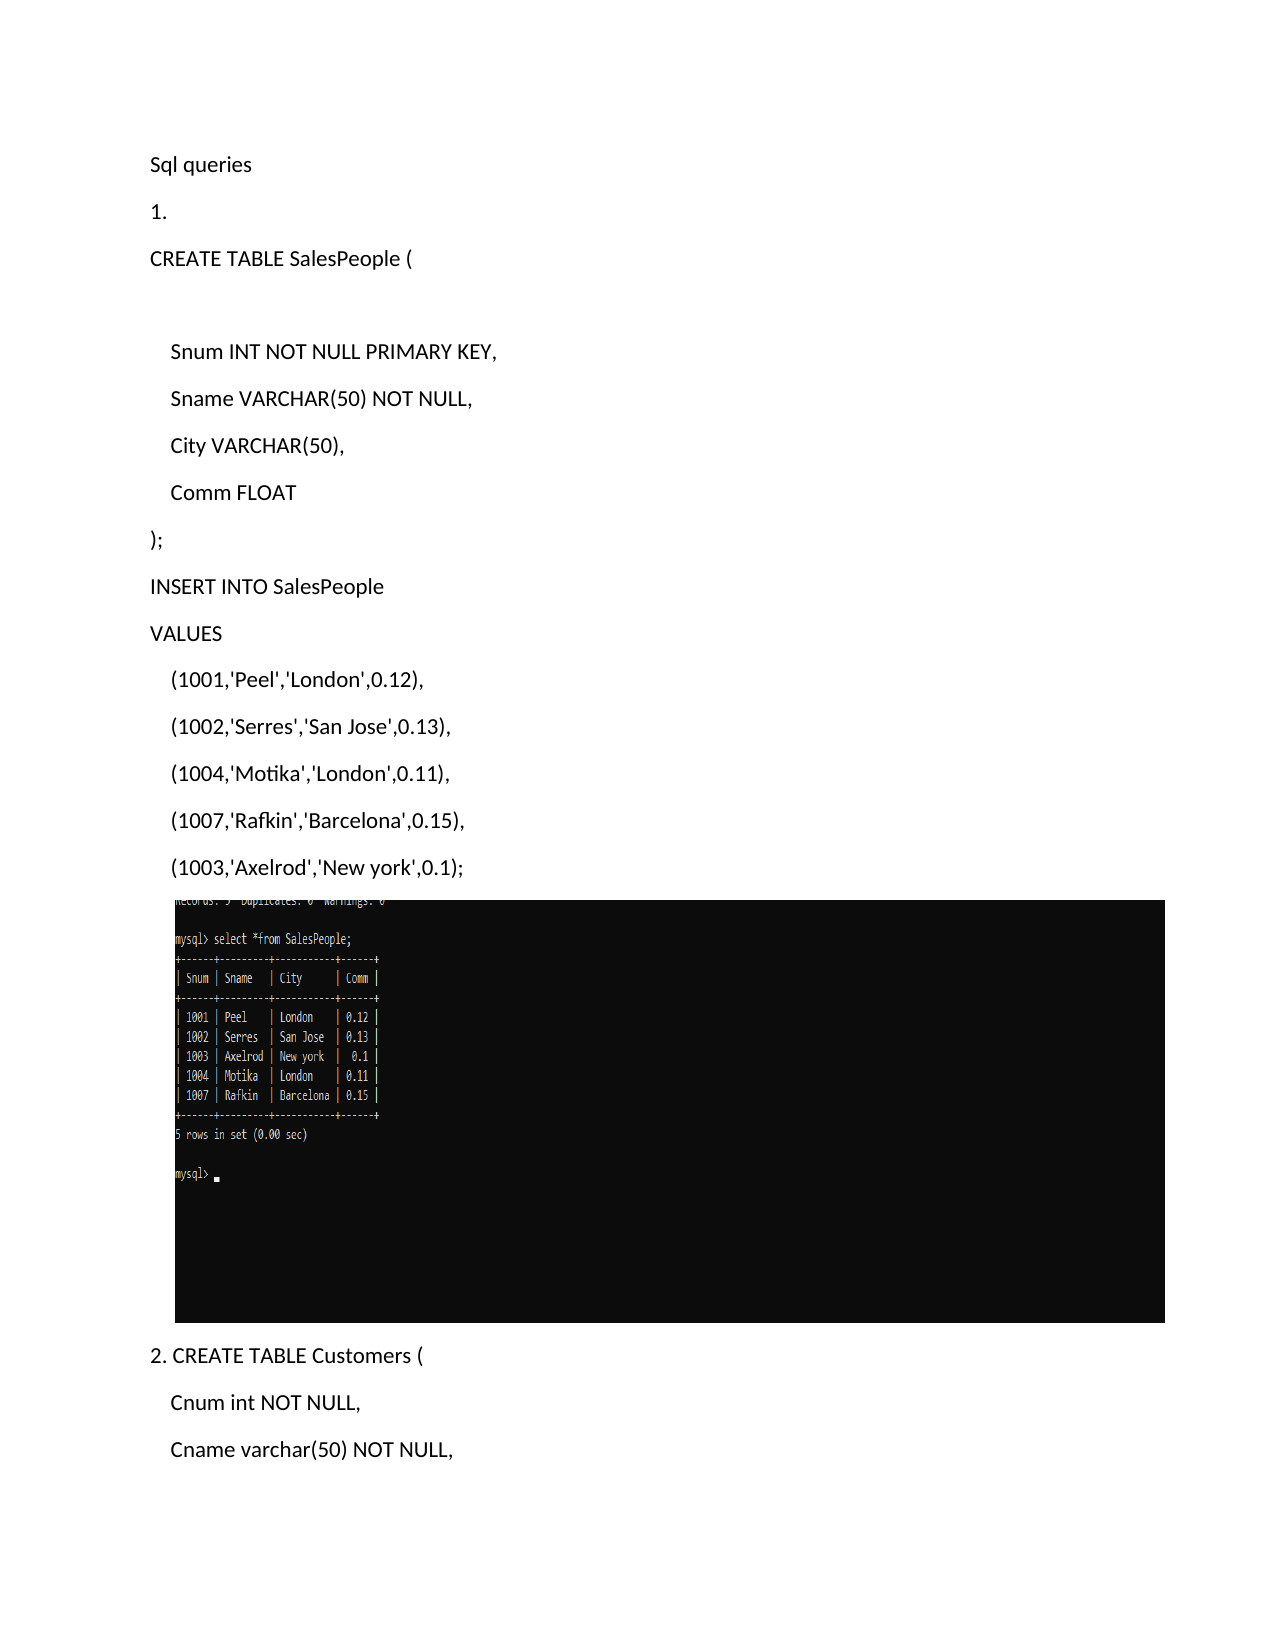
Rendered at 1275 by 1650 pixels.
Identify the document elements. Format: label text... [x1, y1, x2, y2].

text Sname VARCHAR(50) NOT NULL, [150, 384, 1125, 412]
text (1001,'Peel','London',0.12), [150, 666, 1125, 694]
text VALUES [150, 619, 1125, 647]
text (1003,'Axelrod','New york',0.1); [150, 853, 1125, 881]
text 1. [150, 197, 1125, 225]
text Comm FLOAT [150, 478, 1125, 506]
text CREATE TABLE SalesPeople ( [150, 244, 1125, 272]
text Snum INT NOT NULL PRIMARY KEY, [150, 337, 1125, 366]
text (1007,'Rafkin','Barcelona',0.15), [150, 806, 1125, 834]
text Cname varchar(50) NOT NULL, [150, 1435, 1125, 1463]
text City VARCHAR(50), [150, 431, 1125, 459]
text (1002,'Serres','San Jose',0.13), [150, 712, 1125, 741]
text INSERT INTO SalesPeople [150, 572, 1125, 600]
text 2. CREATE TABLE Customers ( [150, 1341, 1125, 1369]
text ); [150, 525, 1125, 553]
picture [175, 900, 1165, 1323]
text Sql queries [150, 150, 1125, 178]
text (1004,'Motika','London',0.11), [150, 759, 1125, 787]
text Cnum int NOT NULL, [150, 1388, 1125, 1416]
